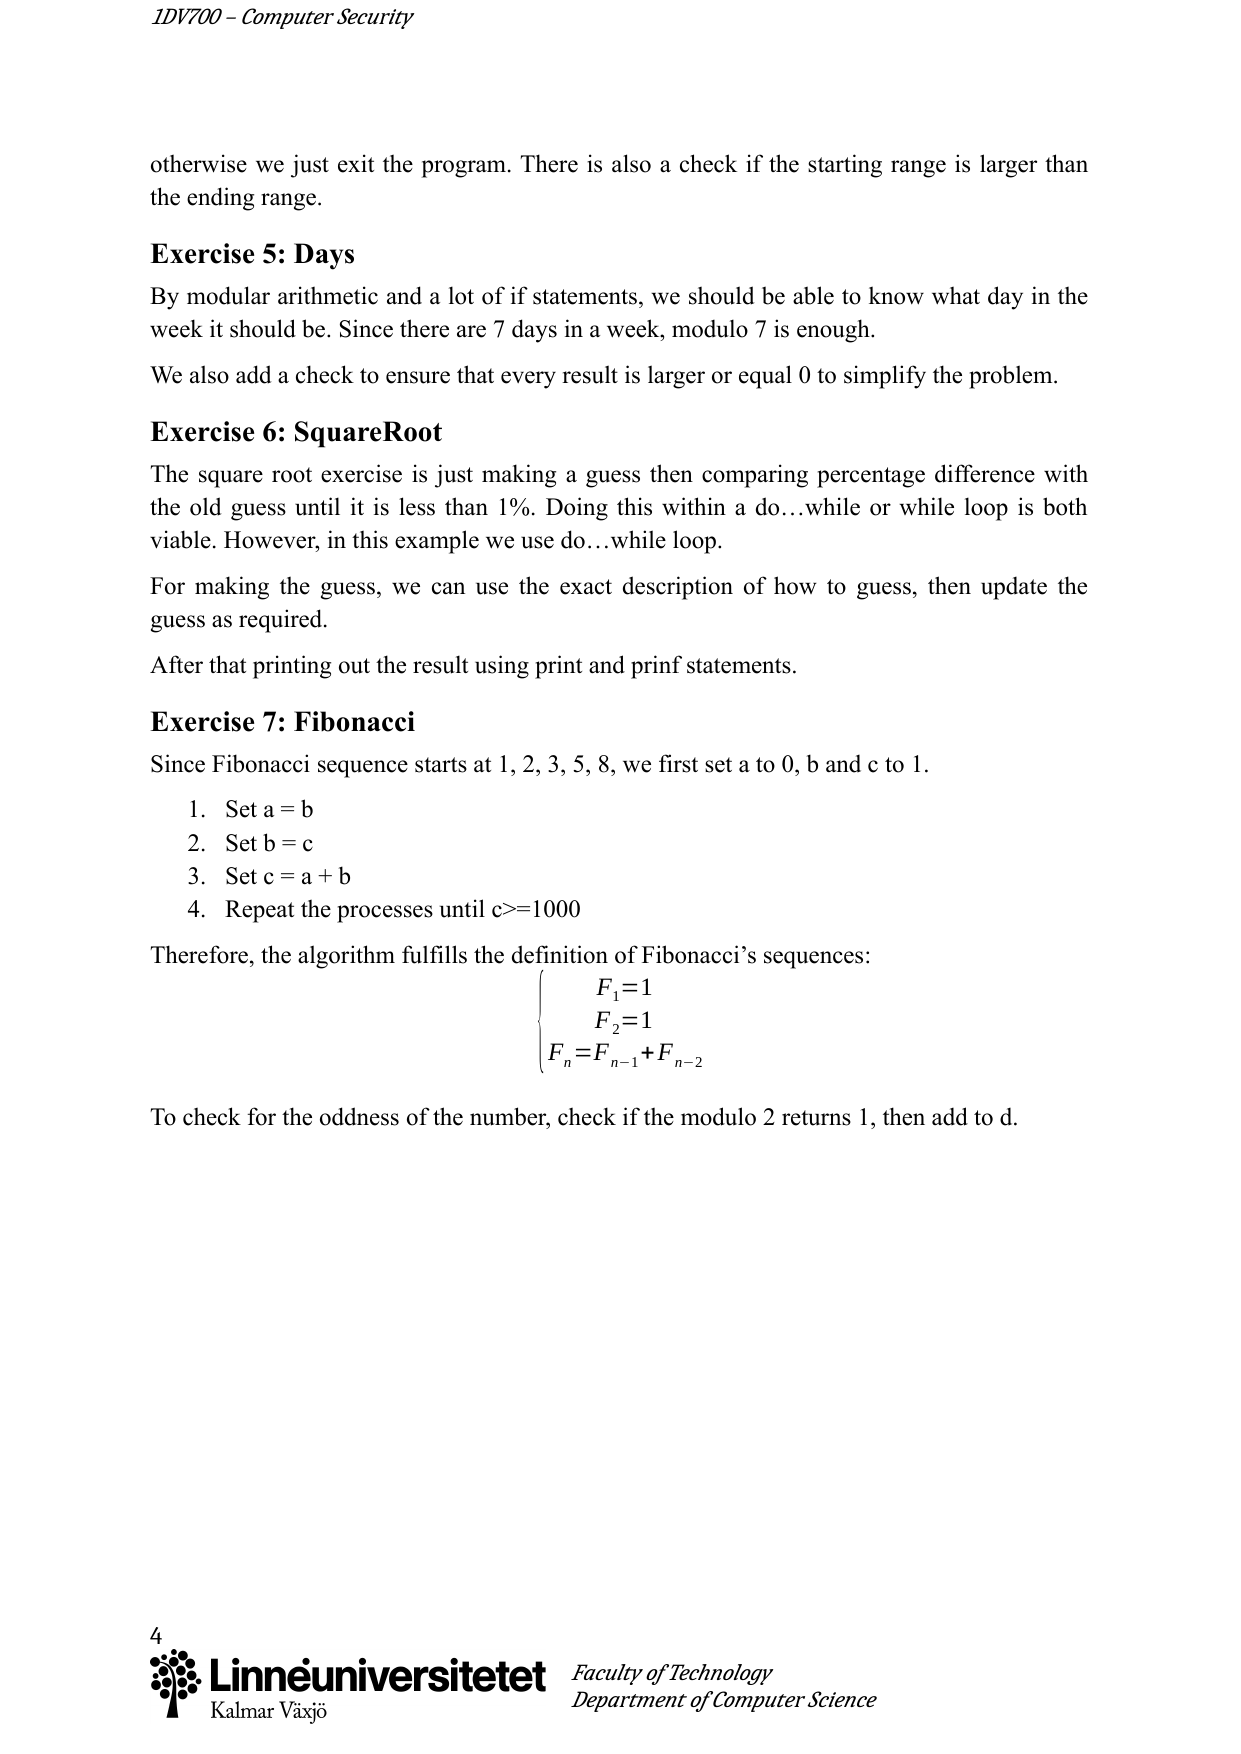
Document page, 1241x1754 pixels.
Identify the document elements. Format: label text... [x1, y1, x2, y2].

subtitle Exercise 7: Fibonacci [150, 705, 1090, 737]
picture [150, 1649, 546, 1724]
list Set b = c [187, 829, 1090, 857]
text Therefore, the algorithm fulfills the definition of Fibonacci’s sequences: [150, 941, 1090, 969]
text Since Fibonacci sequence starts at 1, 2, 3, 5, 8, we first set a to 0, b and c to 1. [150, 750, 1090, 778]
text For making the guess, we can use the exact description of how to guess, then update the guess as required. [150, 572, 1090, 633]
text The square root exercise is just making a guess then comparing percentage difference with the old guess until it is less than 1%. Doing this within a do…while or while loop is both viable. However, in this example we use do…while loop. [150, 460, 1090, 554]
subtitle Exercise 6: SquareRoot [150, 415, 1090, 447]
list Repeat the processes until c>=1000 [187, 895, 1090, 923]
subtitle Exercise 5: Days [150, 237, 1090, 269]
text By modular arithmetic and a lot of if statements, we should be able to know what day in the week it should be. Since there are 7 days in a week, modulo 7 is enough. [150, 282, 1090, 343]
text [150, 150, 1090, 211]
text To check for the oddness of the number, check if the modulo 2 returns 1, then add to d. [150, 1103, 1090, 1130]
list Set c = a + b [187, 862, 1090, 890]
text We also add a check to ensure that every result is larger or equal 0 to simplify the problem. [150, 361, 1090, 389]
text After that printing out the result using print and prinf statements. [150, 651, 1090, 679]
list Set a = b [187, 796, 1090, 823]
